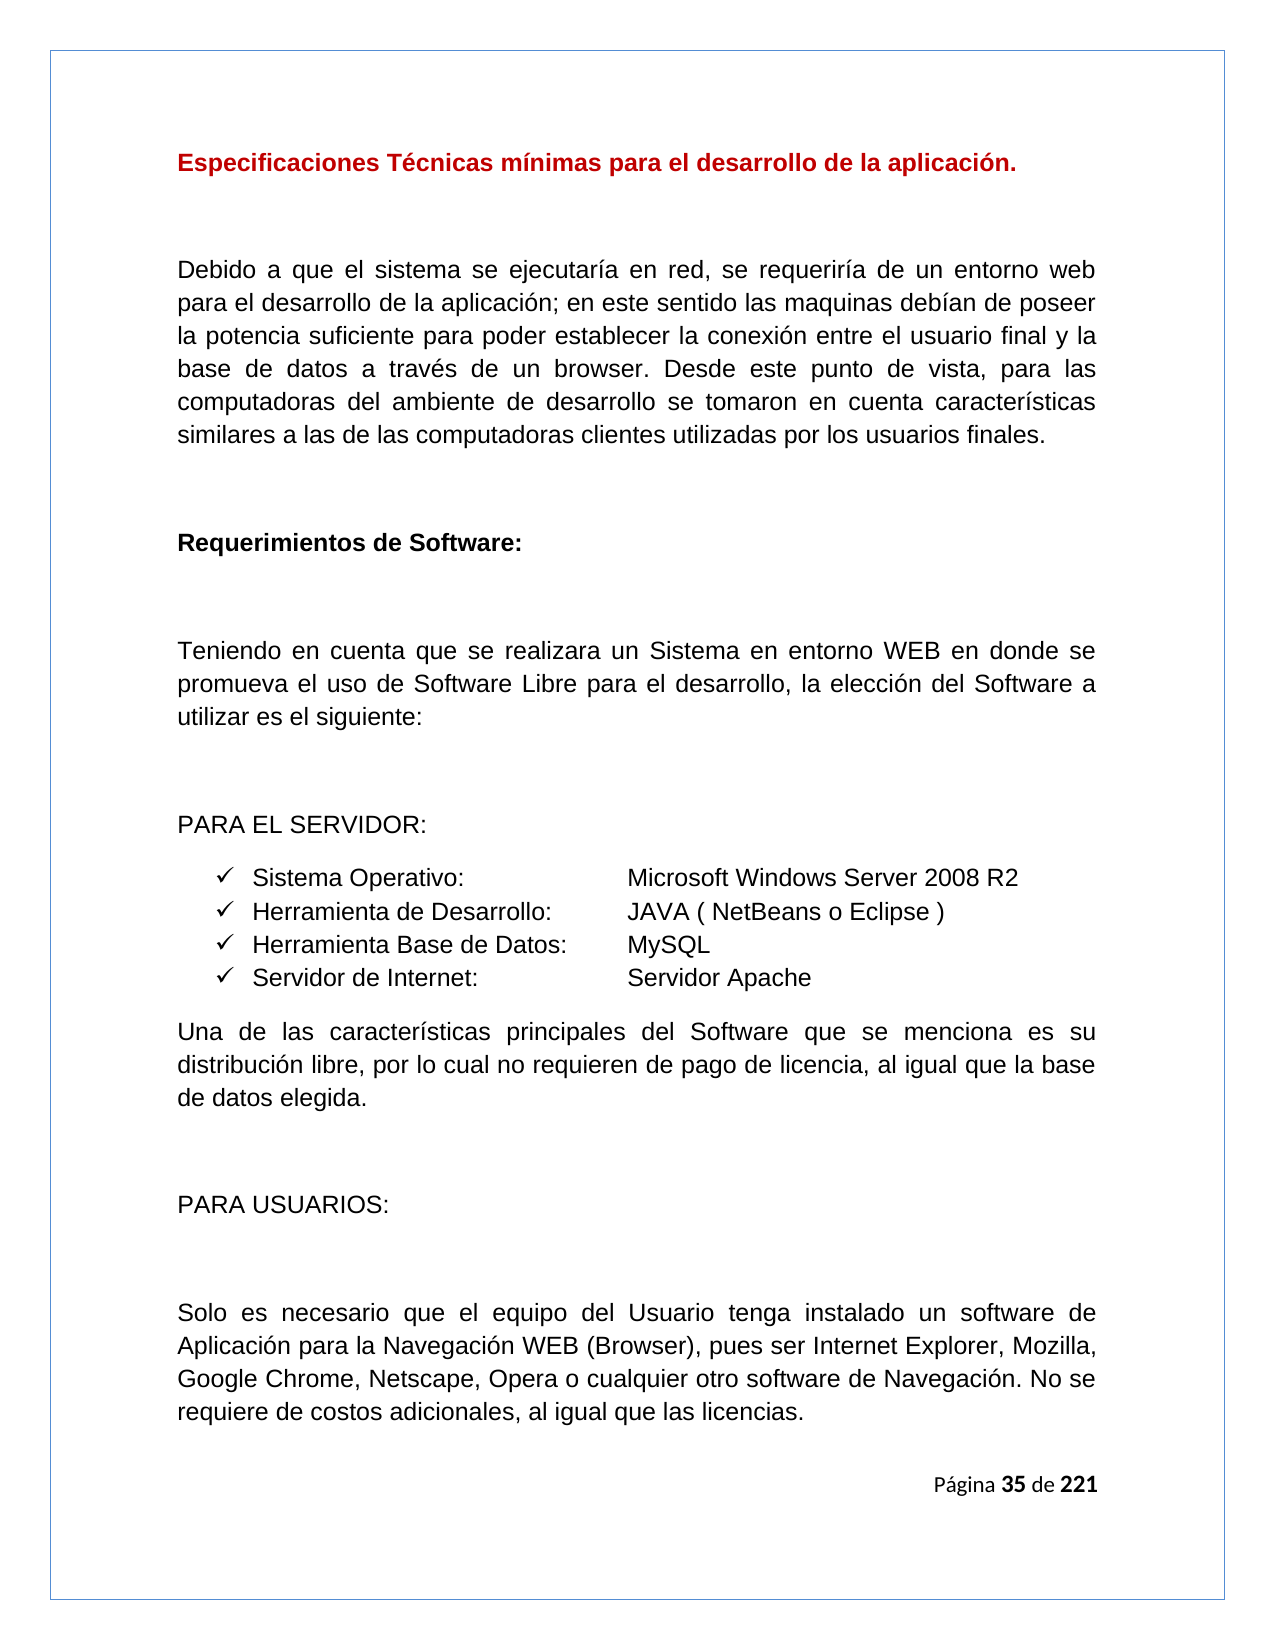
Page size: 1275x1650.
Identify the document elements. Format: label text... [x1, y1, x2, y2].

list Sistema Operativo: Microsoft Windows Server 2008 R2 [214, 863, 1098, 892]
text Solo es necesario que el equipo del Usuario tenga instalado un software de Aplicación para la Navegación WEB (Browser), pues ser Internet Explorer, Mozilla, Google Chrome, Netscape, Opera o cualquier otro software de Navegación. No se requiere de costos adicionales, al igual que las licencias. [177, 1298, 1098, 1426]
text Debido a que el sistema se ejecutaría en red, se requeriría de un entorno web para el desarrollo de la aplicación; en este sentido las maquinas debían de poseer la potencia suficiente para poder establecer la conexión entre el usuario final y la base de datos a través de un browser. Desde este punto de vista, para las computadoras del ambiente de desarrollo se tomaron en cuenta características similares a las de las computadoras clientes utilizadas por los usuarios finales. [177, 255, 1098, 449]
text PARA USUARIOS: [177, 1191, 1098, 1219]
text Especificaciones Técnicas mínimas para el desarrollo de la aplicación. [177, 148, 1098, 176]
list Herramienta de Desarrollo: JAVA ( NetBeans o Eclipse ) [214, 897, 1098, 925]
text Requerimientos de Software: [177, 528, 1098, 557]
list Herramienta Base de Datos: MySQL [214, 930, 1098, 958]
text Una de las características principales del Software que se menciona es su distribución libre, por lo cual no requieren de pago de licencia, al igual que la base de datos elegida. [177, 1017, 1098, 1112]
text Teniendo en cuenta que se realizara un Sistema en entorno WEB en donde se promueva el uso de Software Libre para el desarrollo, la elección del Software a utilizar es el siguiente: [177, 636, 1098, 731]
list Servidor de Internet: Servidor Apache [214, 963, 1098, 992]
text PARA EL SERVIDOR: [177, 809, 1098, 838]
